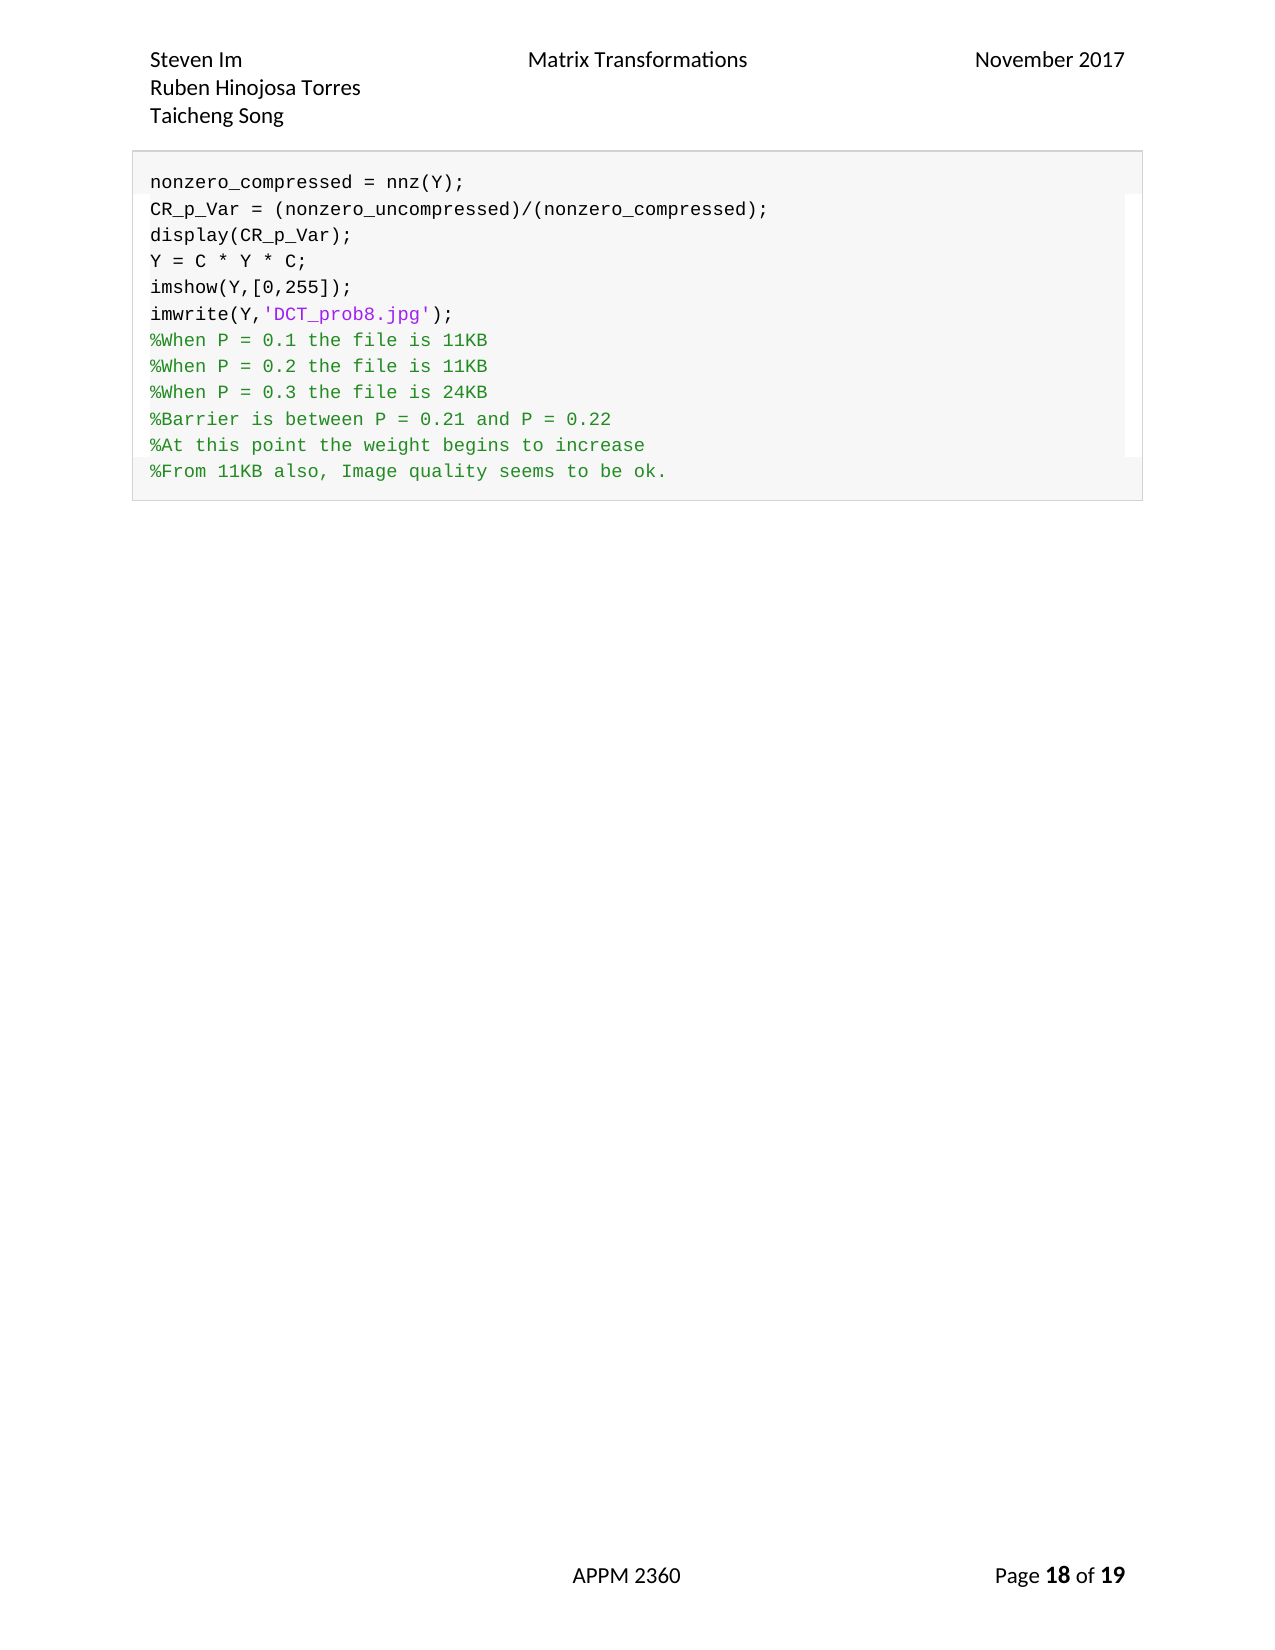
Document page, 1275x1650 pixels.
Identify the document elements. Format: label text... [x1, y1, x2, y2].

text %When P = 0.3 the file is 24KB [150, 378, 1125, 404]
text imwrite(Y,'DCT_prob8.jpg'); [150, 299, 1125, 326]
text imshow(Y,[0,255]); [150, 273, 1125, 299]
text %Barrier is between P = 0.21 and P = 0.22 [150, 404, 1125, 431]
text %When P = 0.1 the file is 11KB [150, 326, 1125, 352]
text nonzero_compressed = nnz(Y); [133, 152, 1142, 194]
text %When P = 0.2 the file is 11KB [150, 352, 1125, 378]
text CR_p_Var = (nonzero_uncompressed)/(nonzero_compressed); [150, 194, 1125, 221]
text %From 11KB also, Image quality seems to be ok. [133, 439, 1142, 500]
text Y = C * Y * C; [150, 247, 1125, 273]
text display(CR_p_Var); [150, 221, 1125, 247]
